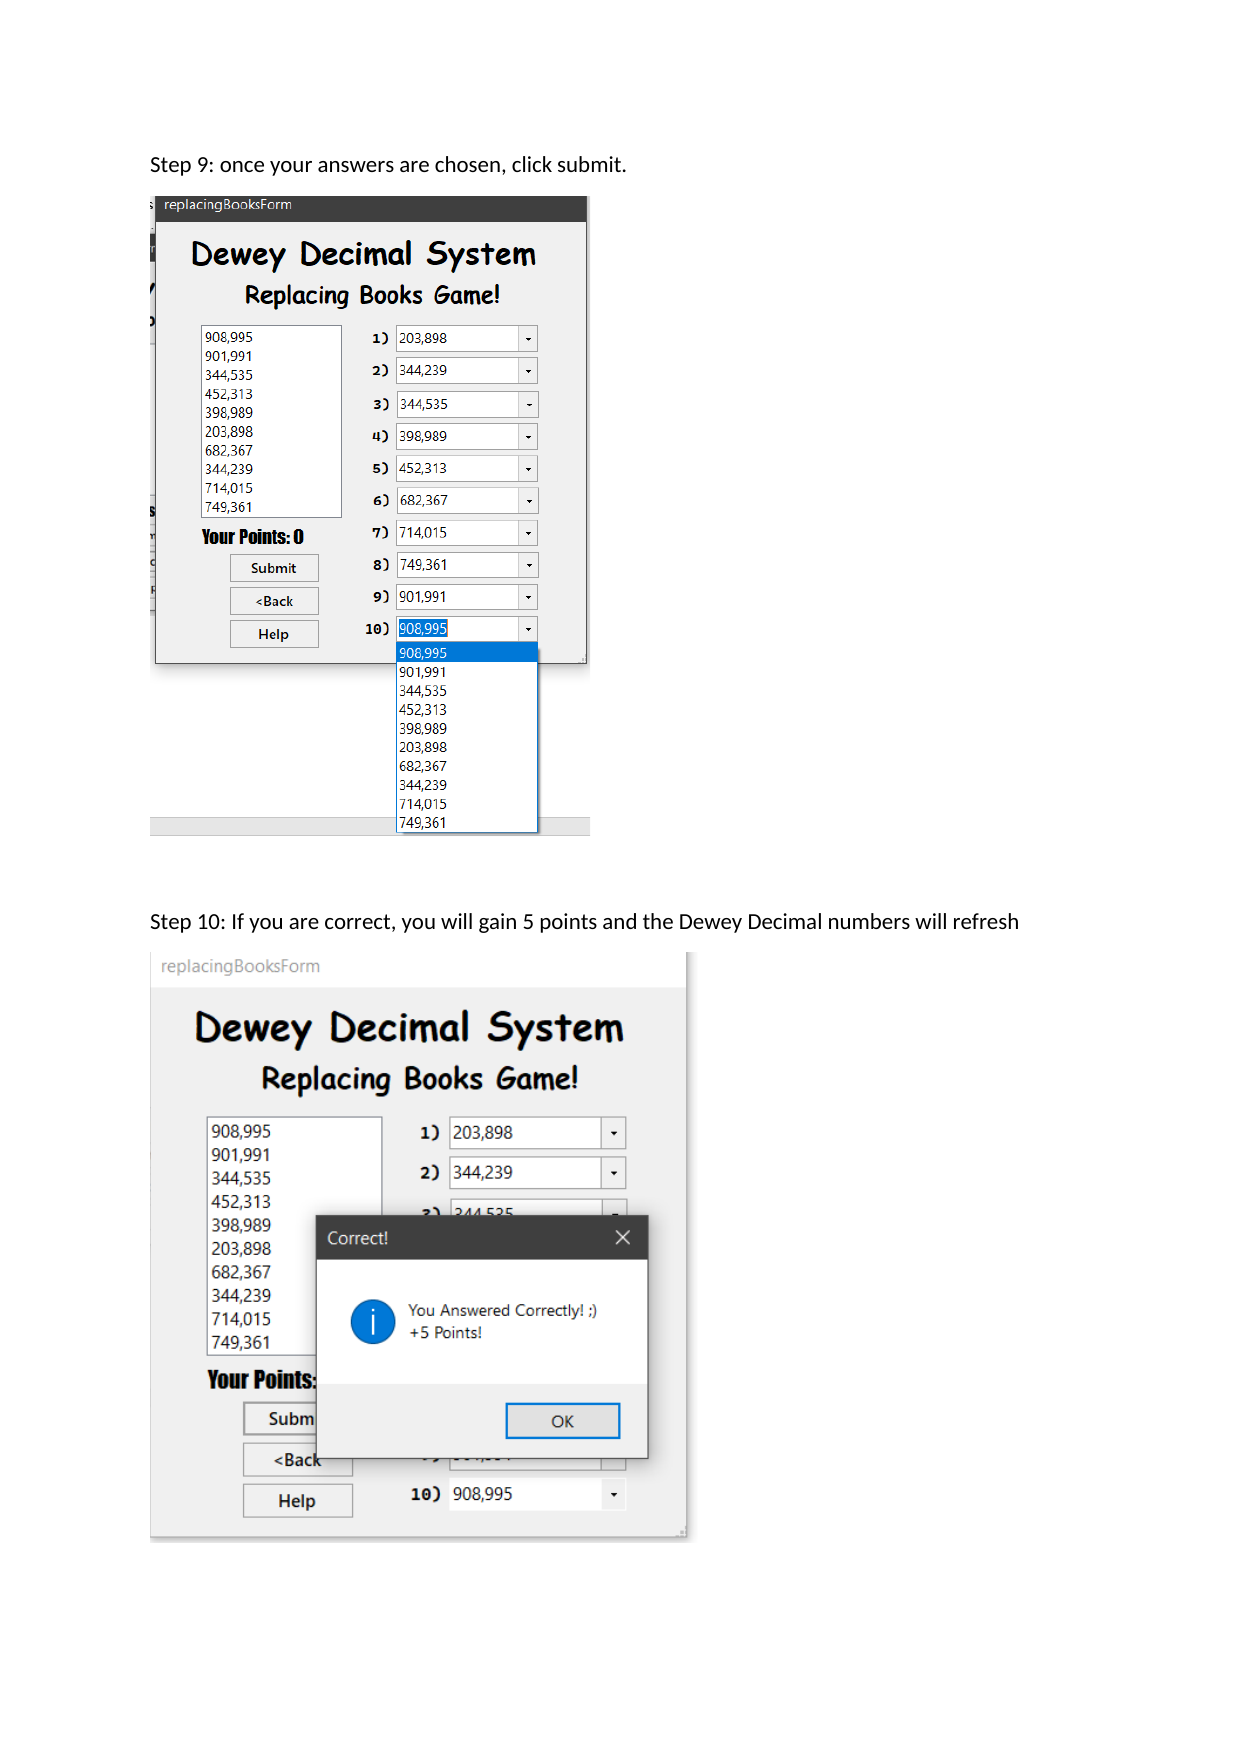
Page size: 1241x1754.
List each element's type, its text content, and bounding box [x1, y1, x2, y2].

text Step 9: once your answers are chosen, click submit. [150, 150, 1090, 178]
picture [150, 196, 590, 843]
text Step 10: If you are correct, you will gain 5 points and the Dewey Decimal numbers will refresh [150, 907, 1090, 935]
picture [150, 952, 698, 1543]
